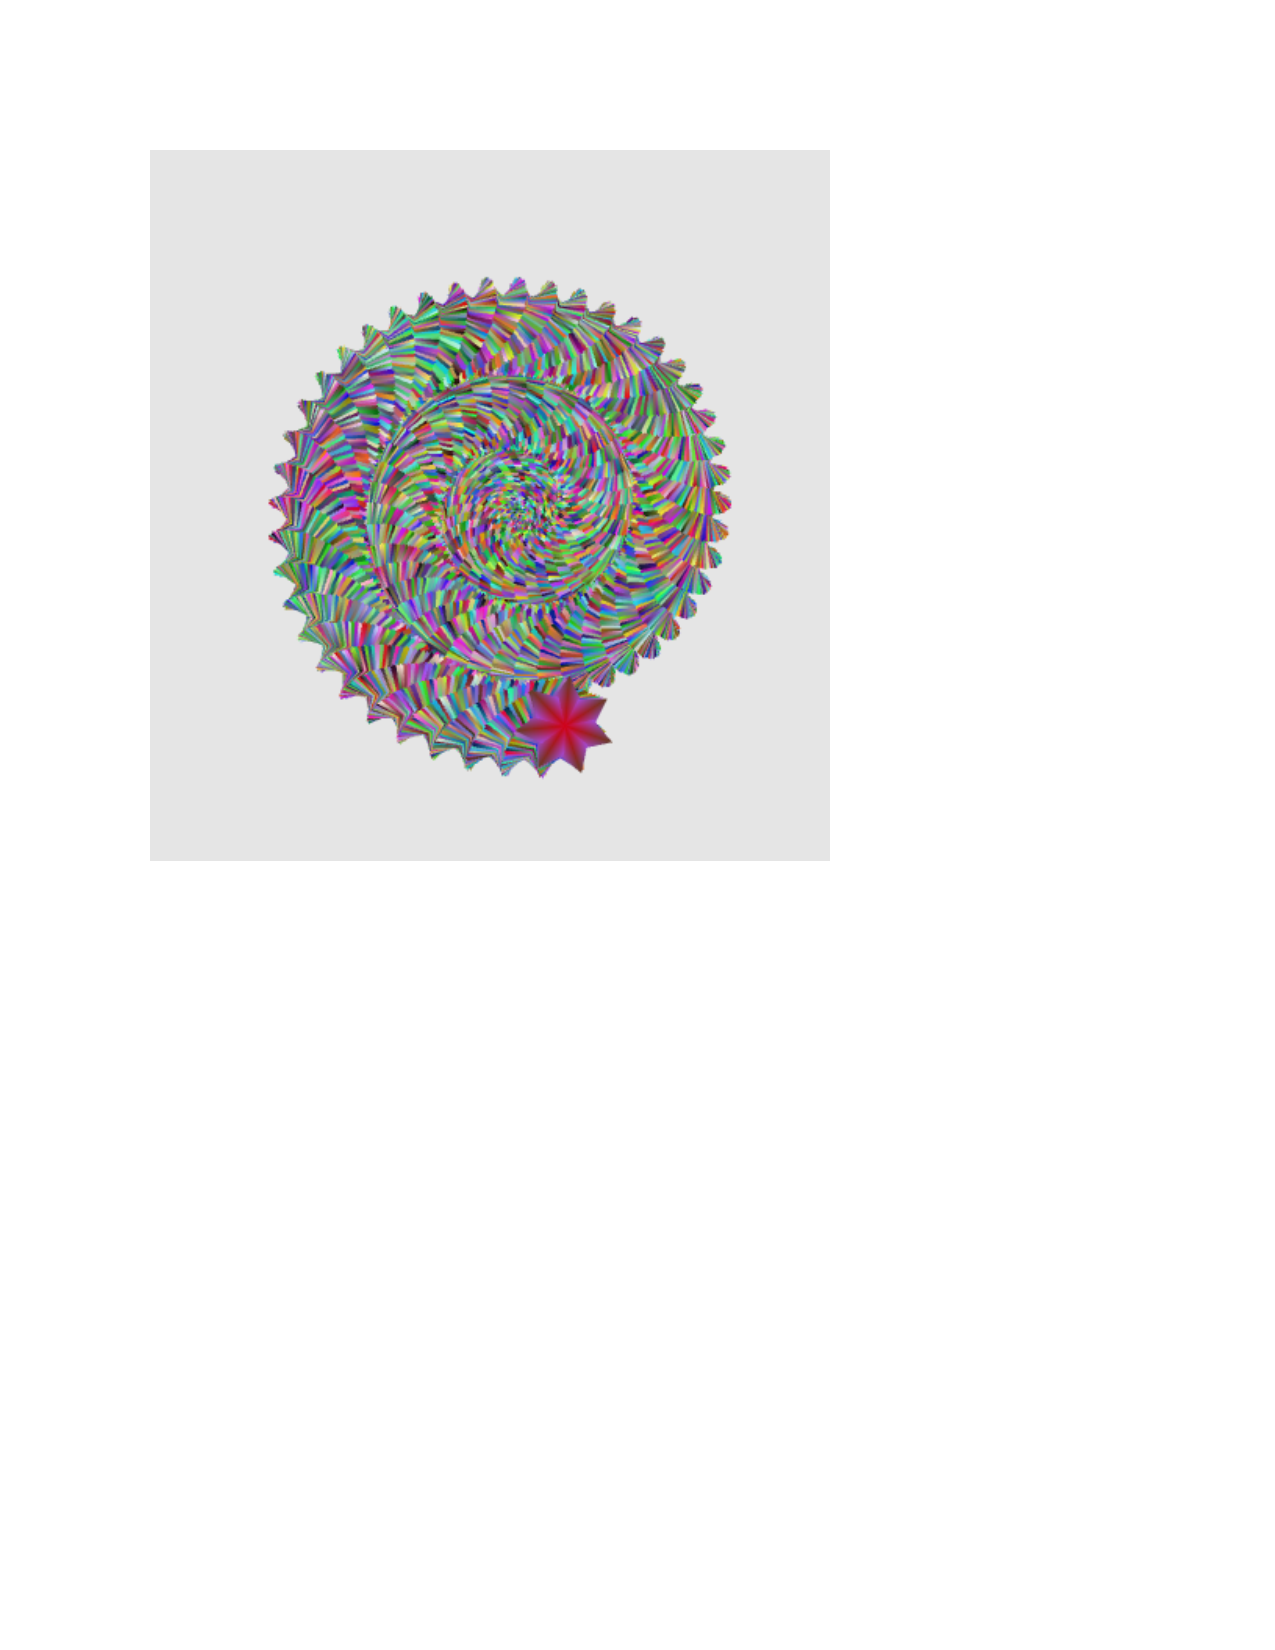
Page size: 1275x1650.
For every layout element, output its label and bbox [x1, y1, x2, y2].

picture [150, 150, 830, 861]
